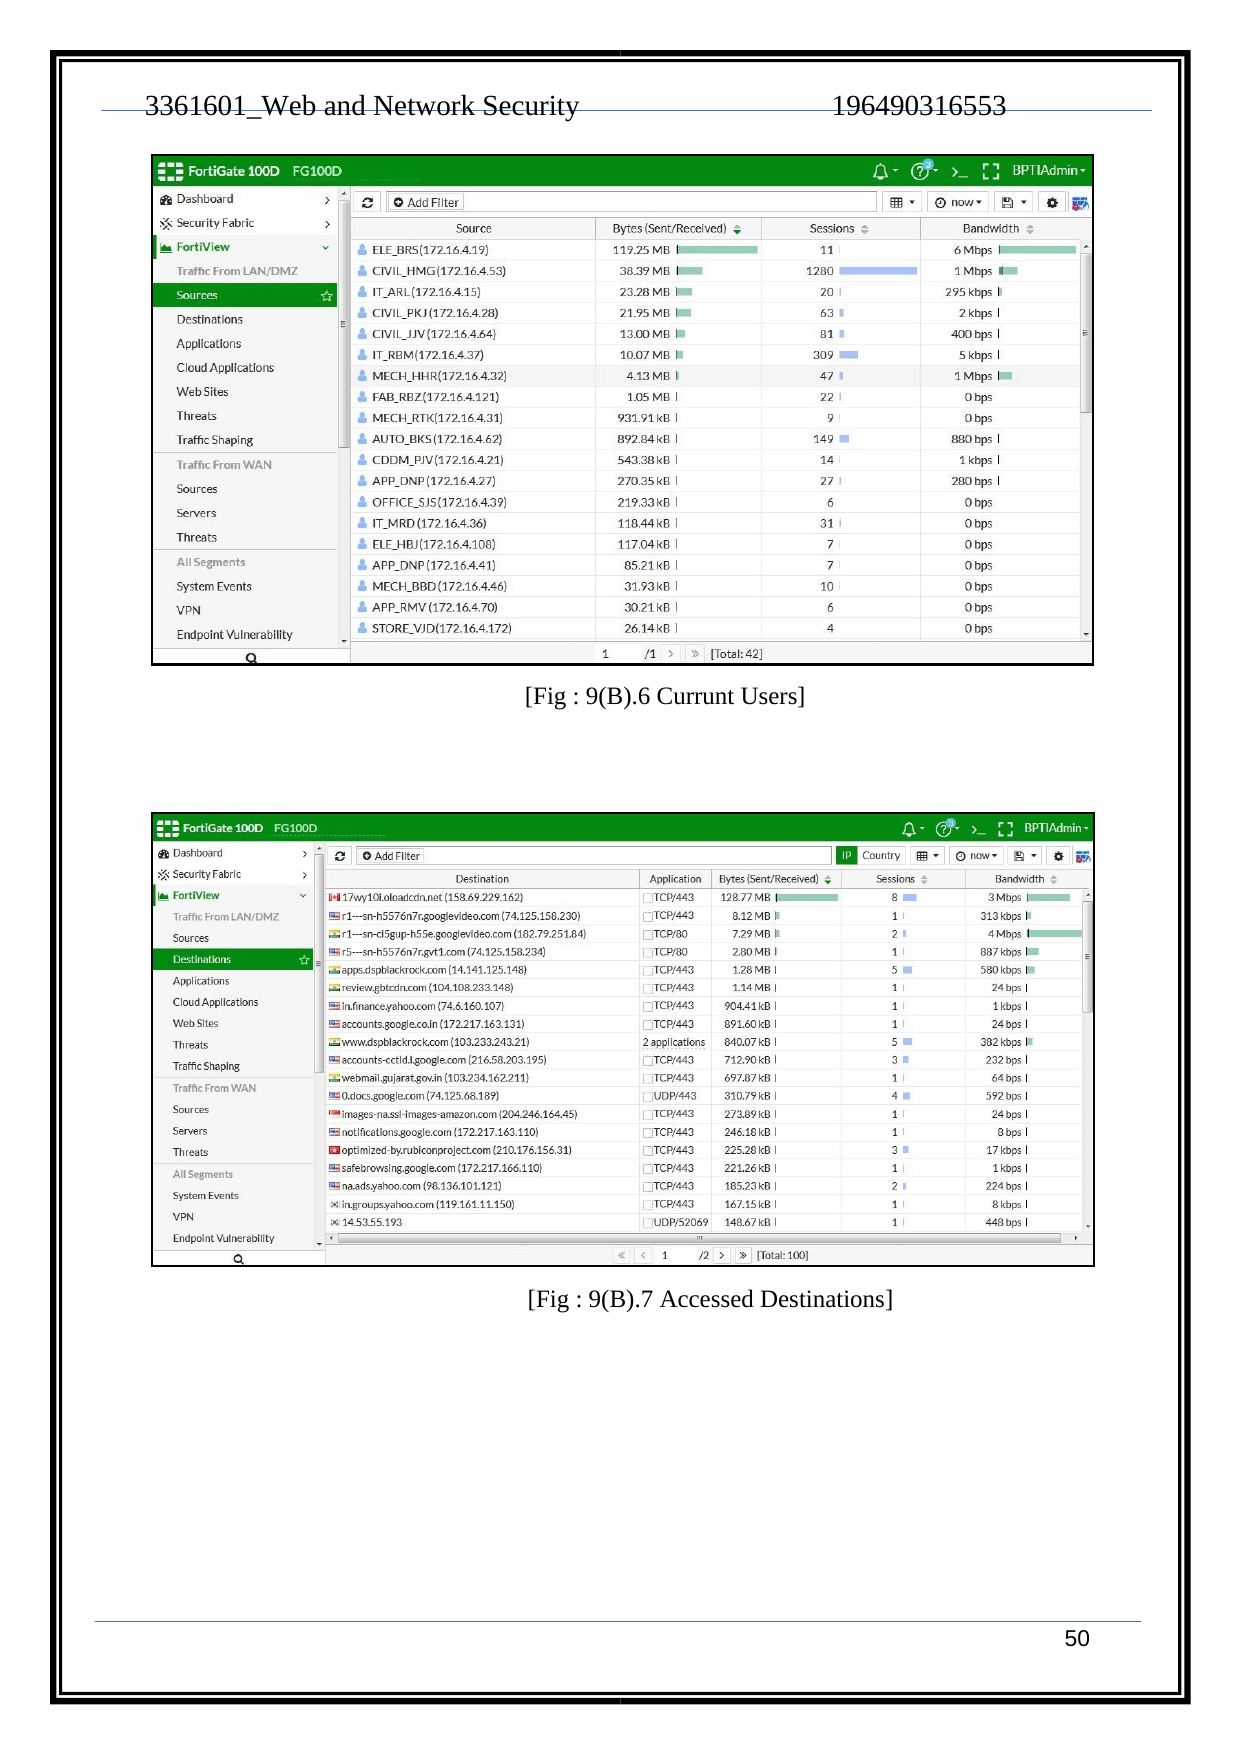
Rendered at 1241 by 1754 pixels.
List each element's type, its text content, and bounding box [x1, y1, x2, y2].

picture [153, 156, 1092, 663]
text [Fig : 9(B).7 Accessed Destinations] [102, 1284, 893, 1313]
picture [153, 814, 1093, 1265]
